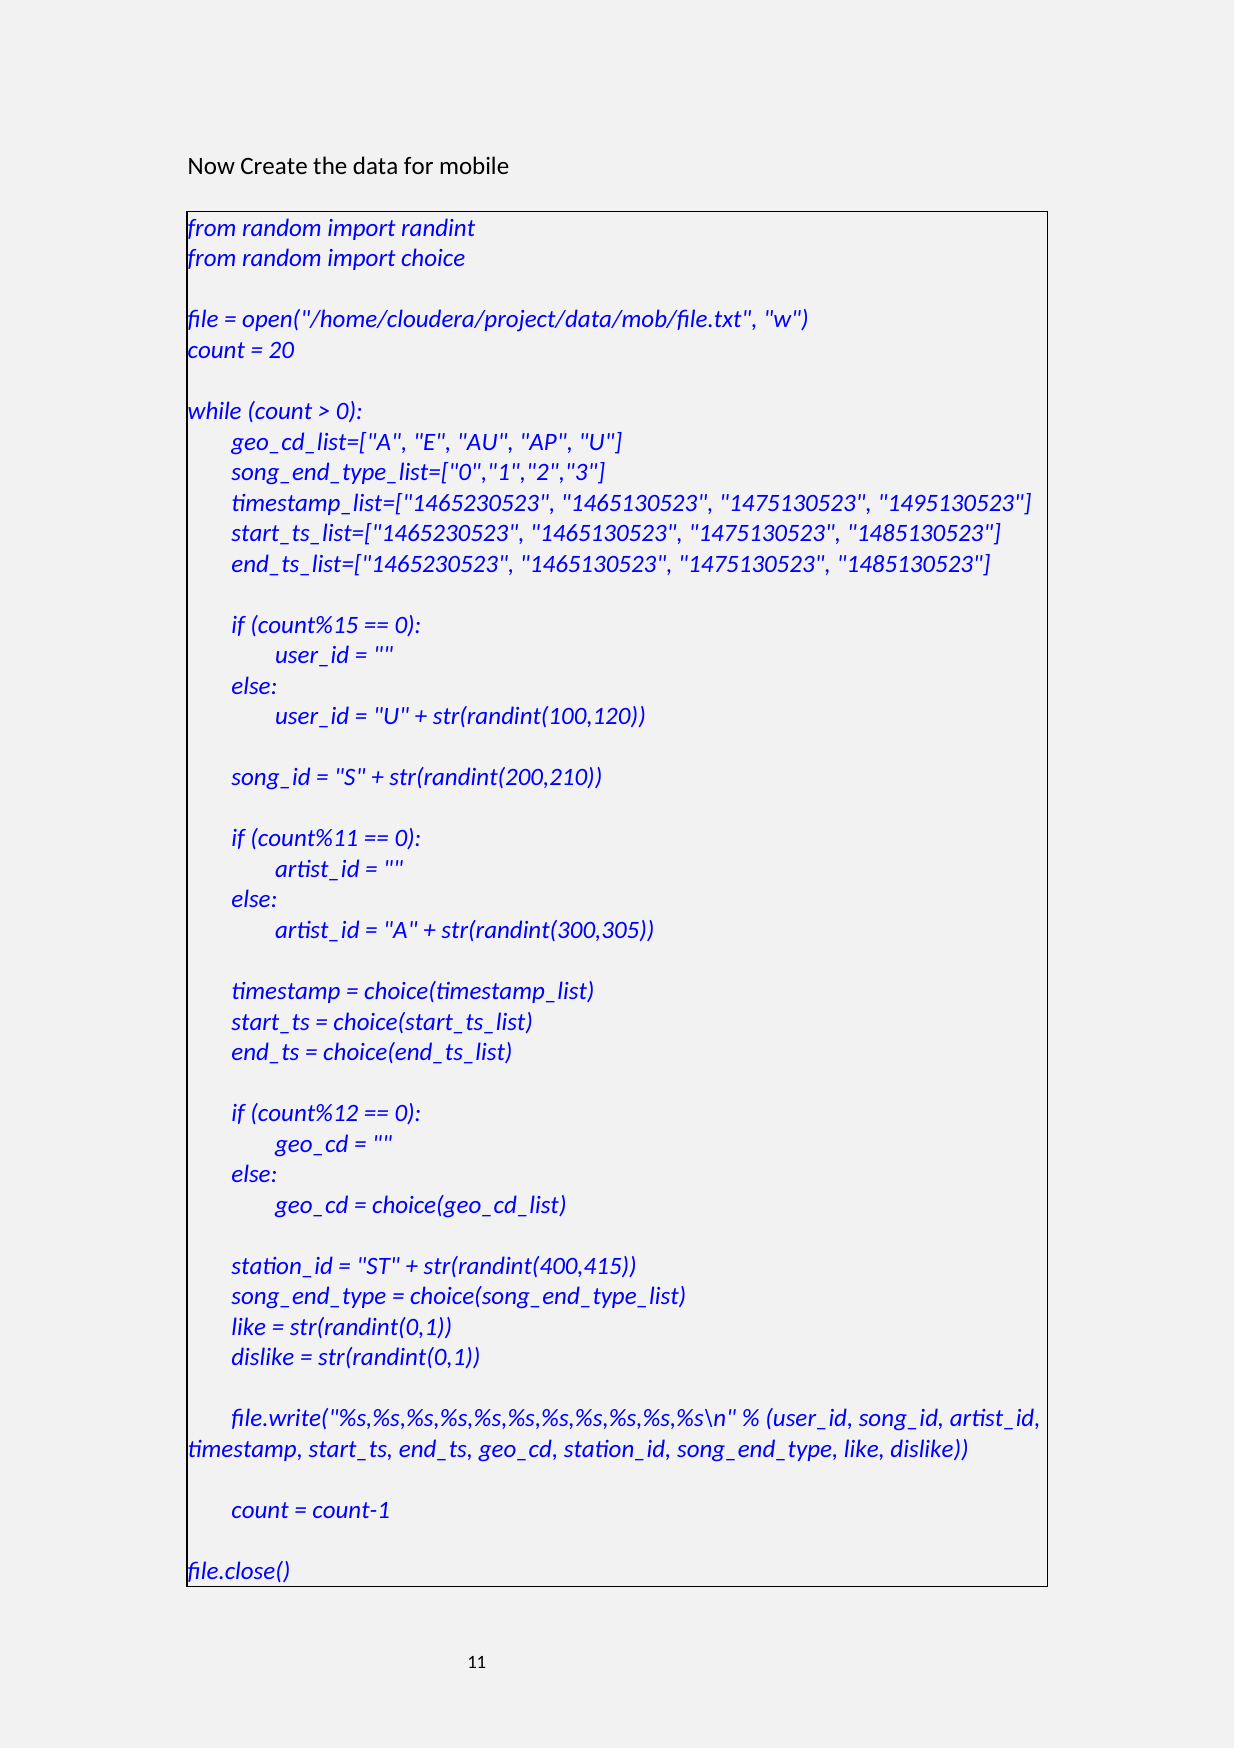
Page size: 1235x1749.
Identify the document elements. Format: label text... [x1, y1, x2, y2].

text start_ts = choice(start_ts_list) [188, 1006, 1047, 1036]
text timestamp_list=["1465230523", "1465130523", "1475130523", "1495130523"] [188, 487, 1047, 517]
text else: [188, 883, 1047, 914]
text timestamp = choice(timestamp_list) [188, 975, 1047, 1006]
text if (count%11 == 0): [188, 822, 1047, 853]
text song_end_type_list=["0","1","2","3"] [188, 456, 1047, 487]
text dislike = str(randint(0,1)) [188, 1341, 1047, 1372]
text geo_cd_list=["A", "E", "AU", "AP", "U"] [188, 426, 1047, 456]
text file.close() [188, 1554, 1047, 1586]
text artist_id = "A" + str(randint(300,305)) [188, 914, 1047, 944]
text count = count-1 [188, 1494, 1047, 1524]
text station_id = "ST" + str(randint(400,415)) [188, 1250, 1047, 1280]
text geo_cd = choice(geo_cd_list) [188, 1189, 1047, 1219]
text song_id = "S" + str(randint(200,210)) [188, 761, 1047, 792]
text from random import randint [188, 212, 1047, 243]
text file.write("%s,%s,%s,%s,%s,%s,%s,%s,%s,%s,%s\n" % (user_id, song_id, artist_id, timestamp, start_ts, end_ts, geo_cd, station_id, song_end_type, like, dislike)) [188, 1402, 1047, 1463]
text geo_cd = "" [188, 1128, 1047, 1158]
text count = 20 [188, 334, 1047, 365]
text end_ts_list=["1465230523", "1465130523", "1475130523", "1485130523"] [188, 548, 1047, 578]
text Now Create the data for mobile [187, 150, 1047, 181]
text else: [188, 670, 1047, 700]
text if (count%12 == 0): [188, 1097, 1047, 1128]
text user_id = "" [188, 639, 1047, 670]
text if (count%15 == 0): [188, 609, 1047, 639]
text song_end_type = choice(song_end_type_list) [188, 1280, 1047, 1311]
text user_id = "U" + str(randint(100,120)) [188, 700, 1047, 731]
text else: [188, 1158, 1047, 1189]
text file = open("/home/cloudera/project/data/mob/file.txt", "w") [188, 304, 1047, 334]
text from random import choice [188, 243, 1047, 273]
text while (count > 0): [188, 395, 1047, 426]
text start_ts_list=["1465230523", "1465130523", "1475130523", "1485130523"] [188, 517, 1047, 548]
text end_ts = choice(end_ts_list) [188, 1036, 1047, 1067]
text like = str(randint(0,1)) [188, 1311, 1047, 1341]
text artist_id = "" [188, 853, 1047, 883]
